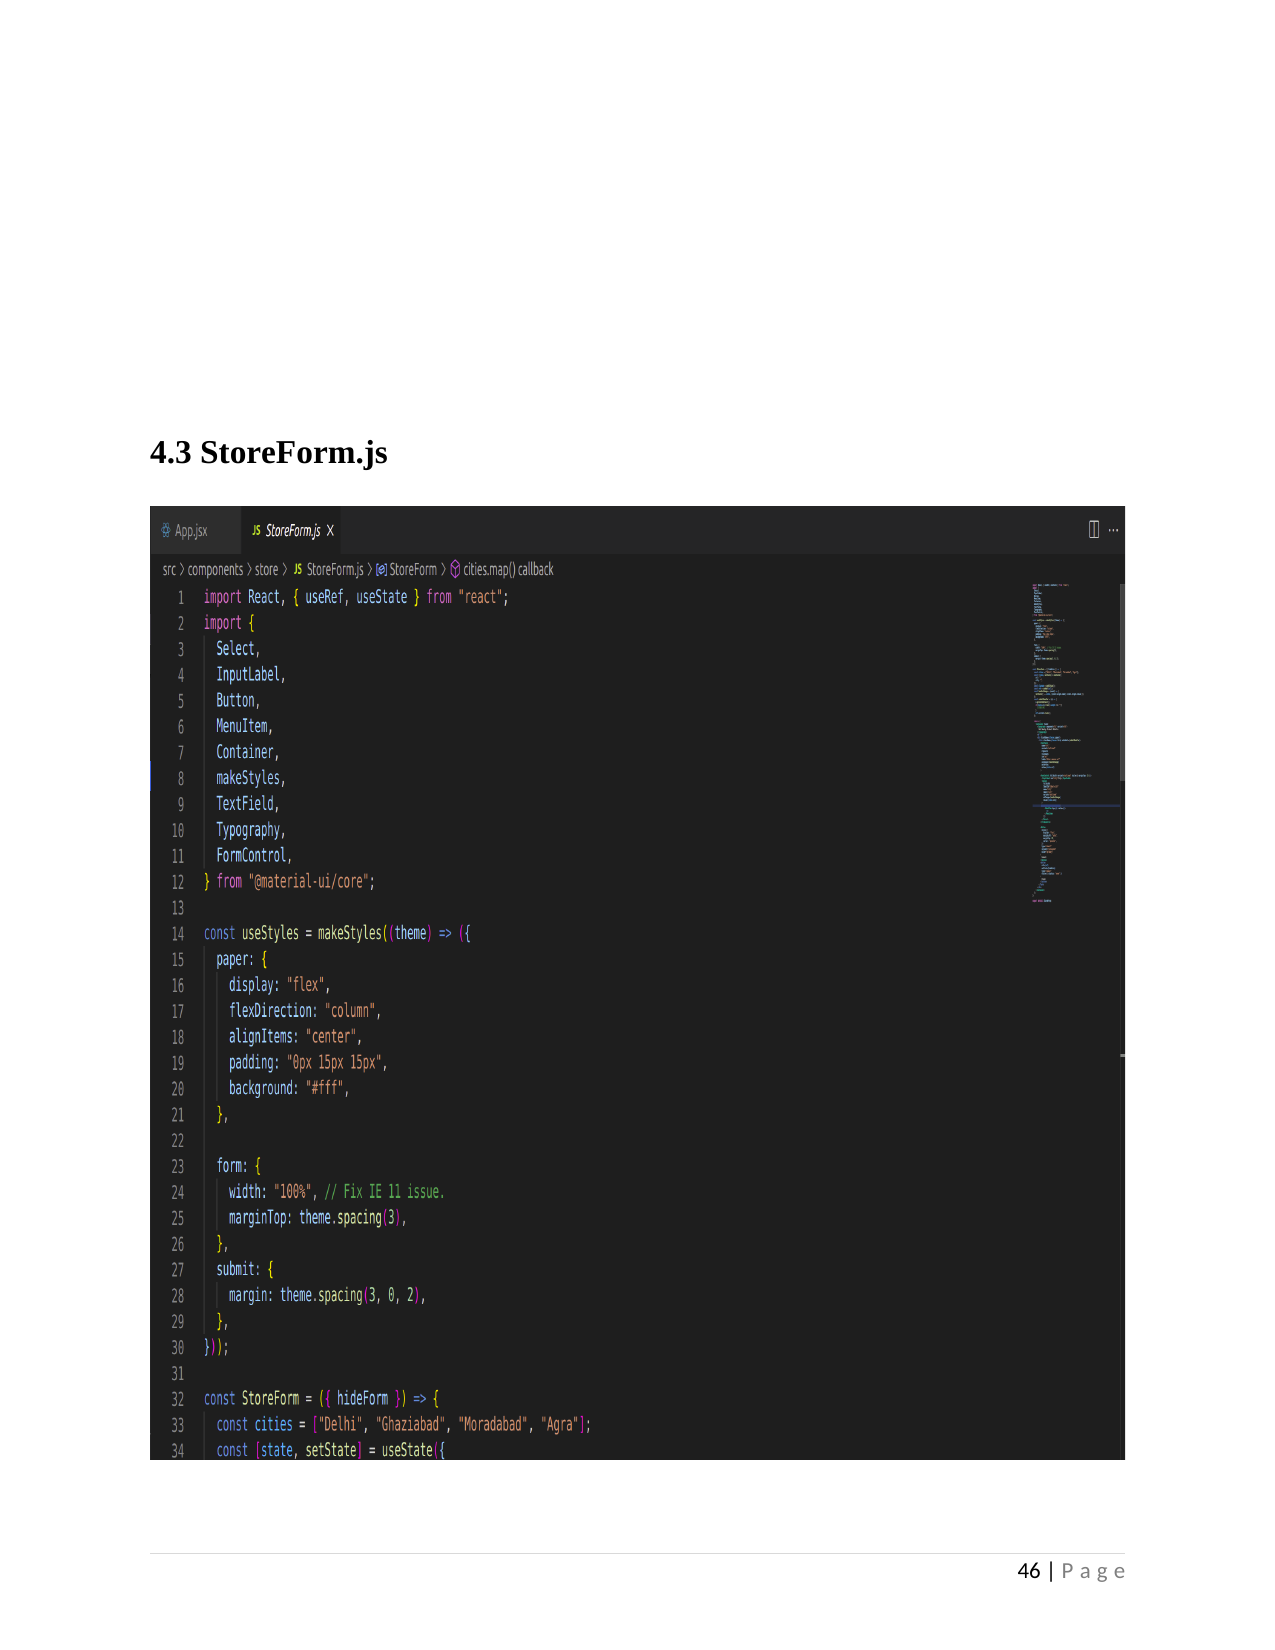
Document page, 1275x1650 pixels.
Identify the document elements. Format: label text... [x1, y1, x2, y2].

text 4.3 StoreForm.js [150, 432, 1125, 471]
picture [150, 506, 1125, 1460]
